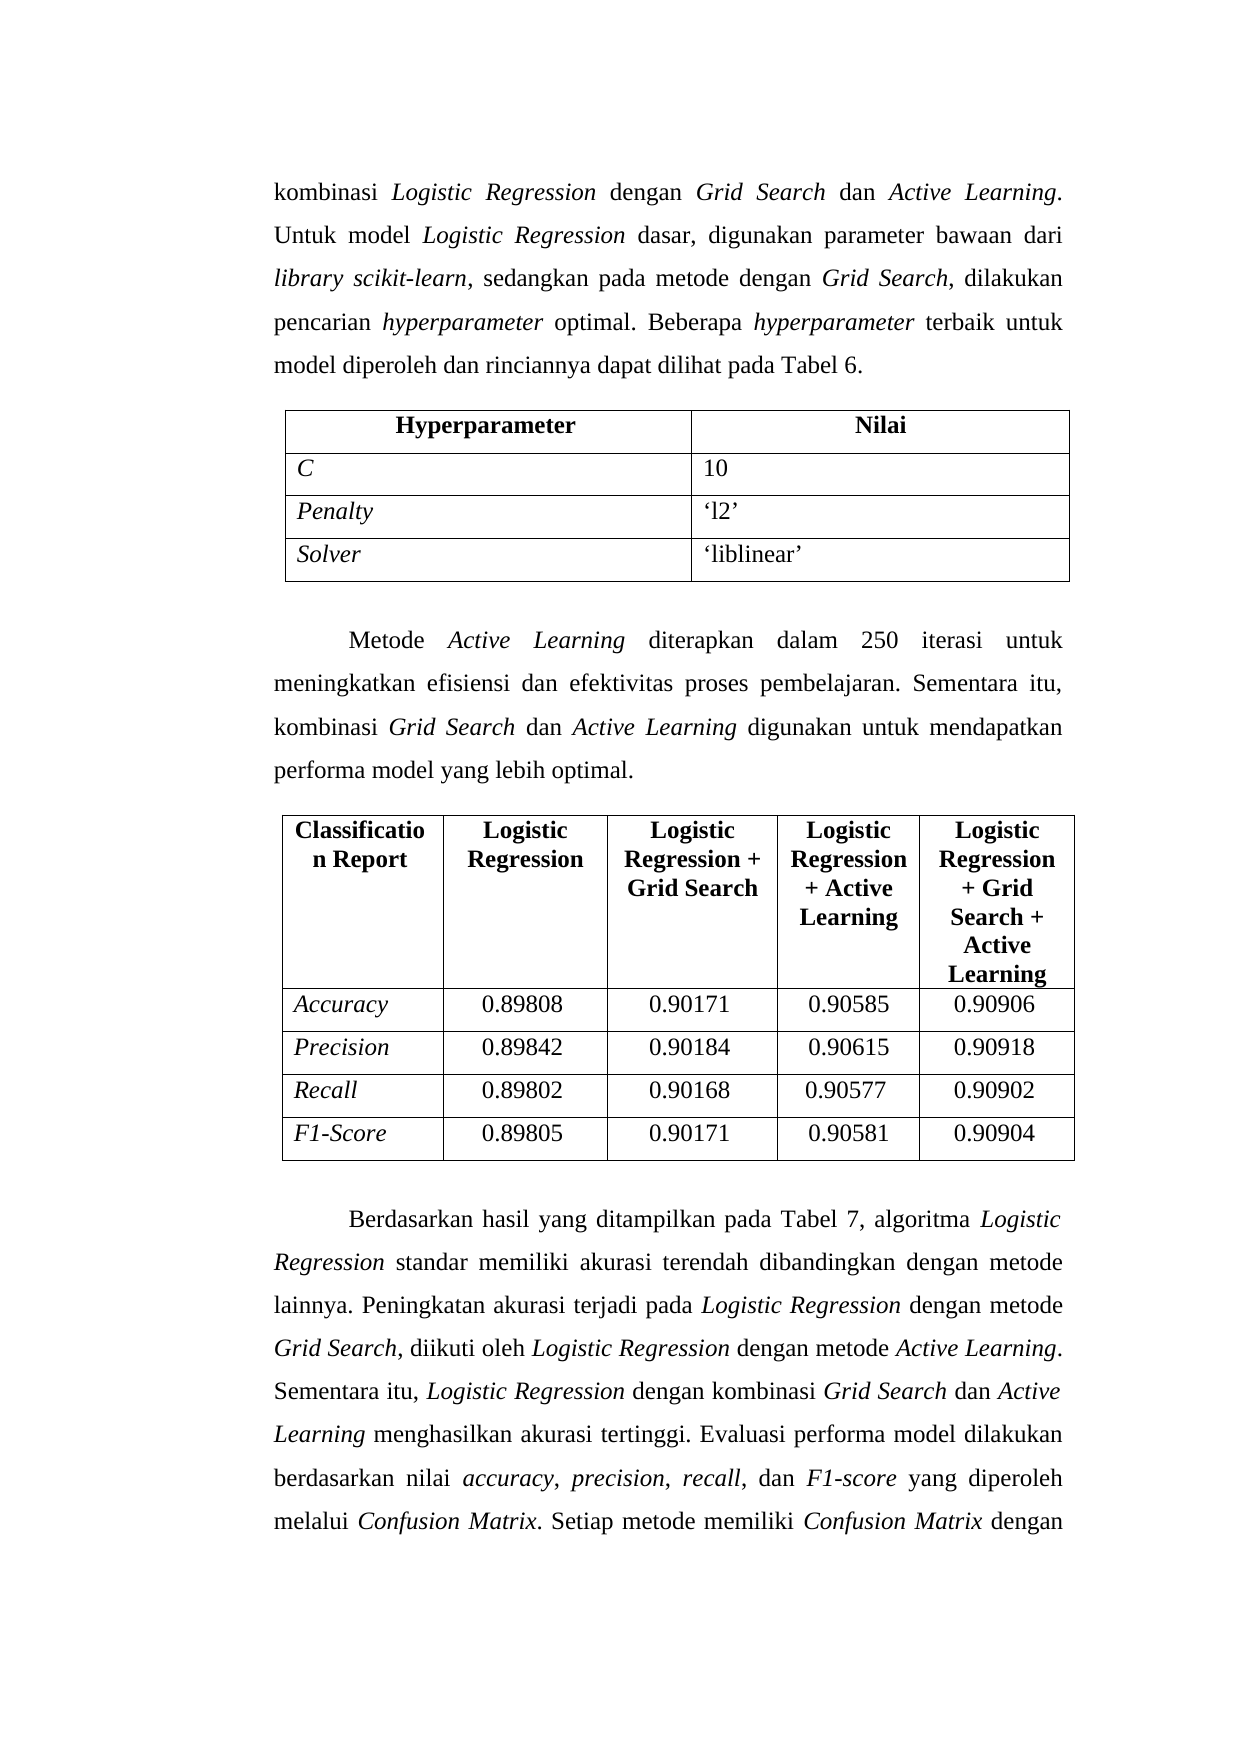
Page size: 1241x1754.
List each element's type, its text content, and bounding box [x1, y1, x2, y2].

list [274, 1204, 1063, 1534]
table_cell 0.90904 [920, 1118, 1074, 1160]
table_cell ‘liblinear’ [692, 539, 1069, 581]
table_cell 0.90581 [778, 1118, 919, 1160]
table_cell Penalty [286, 496, 691, 538]
table_header Classification Report [283, 816, 443, 988]
table_header Logistic Regression + Grid Search [608, 816, 777, 988]
table_cell 0.90902 [920, 1075, 1074, 1117]
table_cell Accuracy [283, 989, 443, 1031]
table_cell 0.90168 [608, 1075, 777, 1117]
table_cell Recall [283, 1075, 443, 1117]
table_cell 0.89802 [444, 1075, 607, 1117]
table_cell C [286, 454, 691, 495]
table_cell 0.90171 [608, 989, 777, 1031]
table_cell 0.89842 [444, 1032, 607, 1074]
table_header Logistic Regression [444, 816, 607, 988]
table_cell 0.90184 [608, 1032, 777, 1074]
table_cell 0.89805 [444, 1118, 607, 1160]
table_cell 0.90906 [920, 989, 1074, 1031]
table_header Logistic Regression + Grid Search + Active Learning [920, 816, 1074, 988]
table_cell 0.90577 [778, 1075, 919, 1117]
table_header Hyperparameter [286, 411, 691, 452]
table_cell ‘l2’ [692, 496, 1069, 538]
table_cell F1-Score [283, 1118, 443, 1160]
table_cell 0.90615 [778, 1032, 919, 1074]
table_cell Precision [283, 1032, 443, 1074]
list Metode Active Learning diterapkan dalam 250 iterasi untuk meningkatkan efisiensi dan efektivitas proses pembelajaran. Sementara itu, kombinasi Grid Search dan Active Learning digunakan untuk mendapatkan performa model yang lebih optimal. [274, 625, 1063, 783]
table_header Logistic Regression + Active Learning [778, 816, 919, 988]
table_cell 0.89808 [444, 989, 607, 1031]
table_cell 0.90918 [920, 1032, 1074, 1074]
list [274, 177, 1063, 378]
table_header Nilai [692, 411, 1069, 452]
table_cell 10 [692, 454, 1069, 495]
table_cell Solver [286, 539, 691, 581]
table_cell 0.90171 [608, 1118, 777, 1160]
table_cell 0.90585 [778, 989, 919, 1031]
